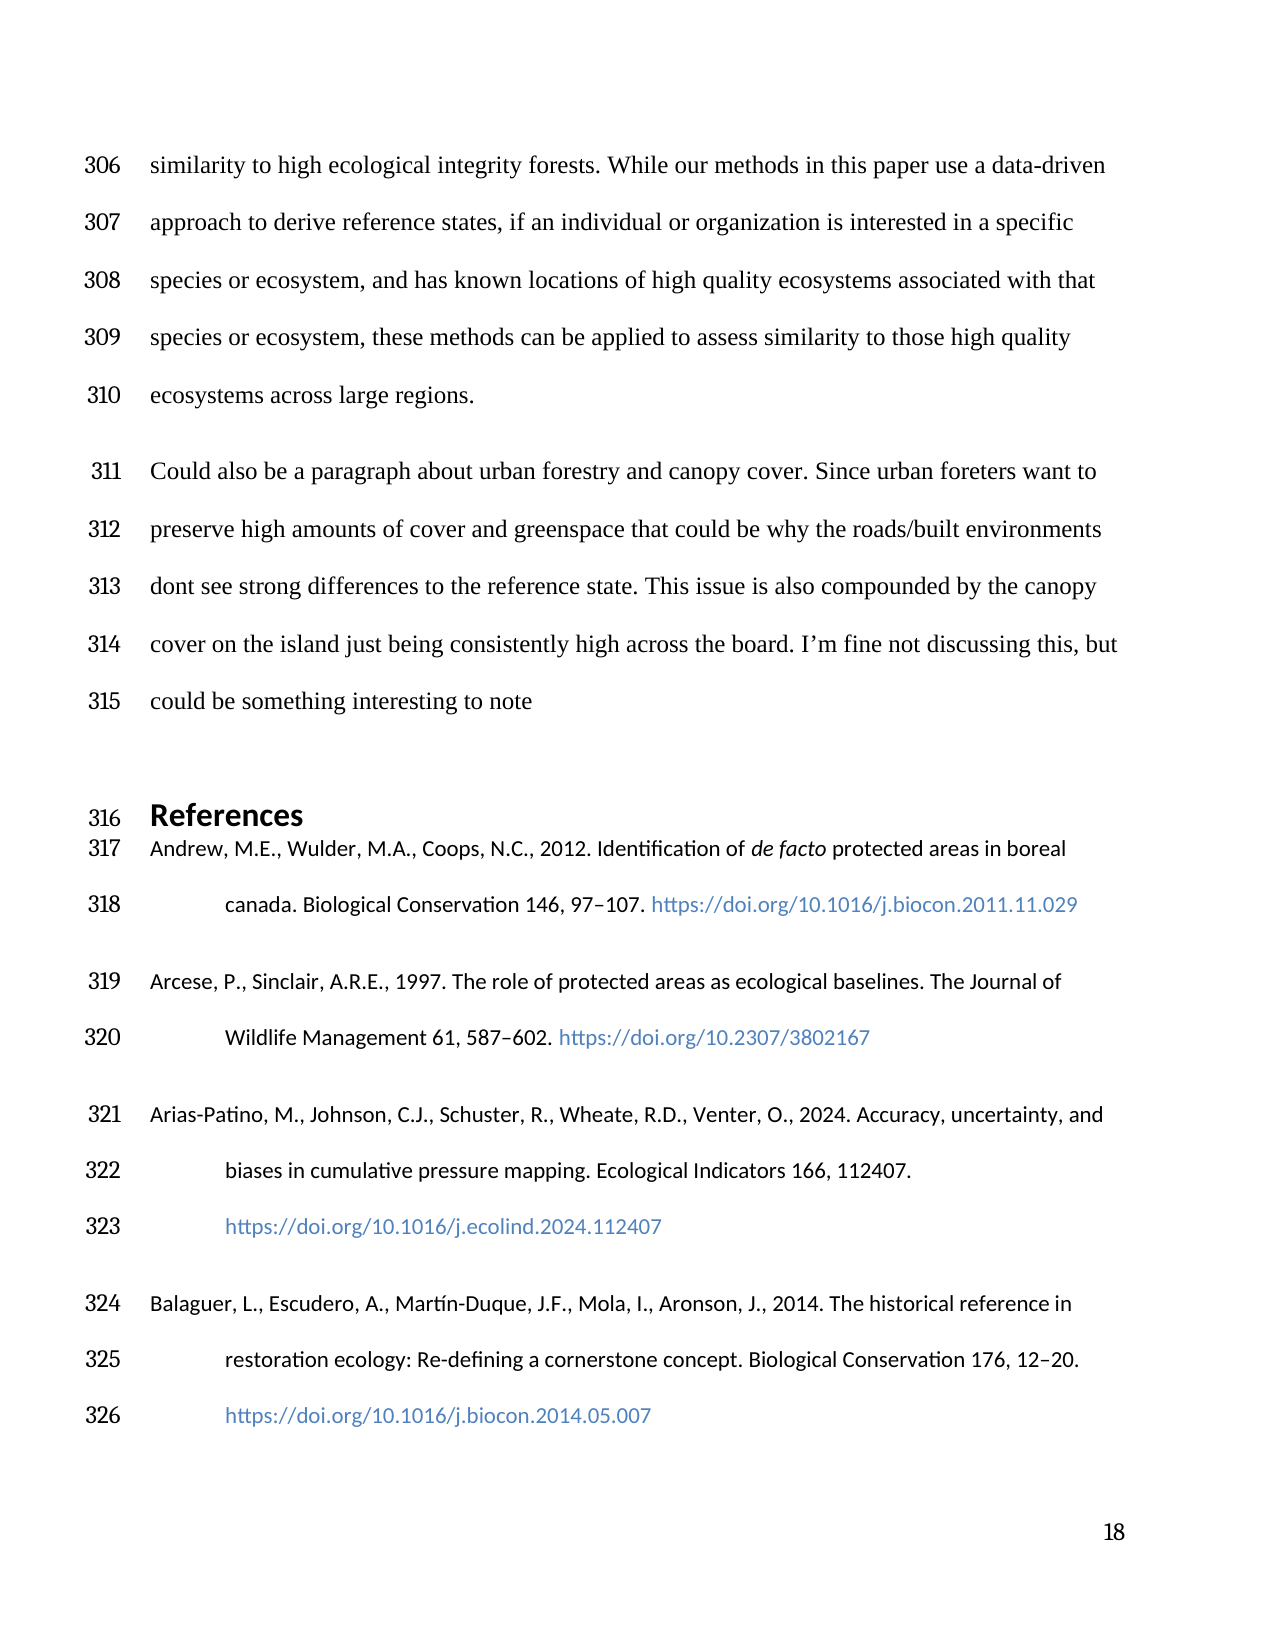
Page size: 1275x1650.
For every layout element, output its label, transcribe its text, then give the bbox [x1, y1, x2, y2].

text Arias-Patino, M., Johnson, C.J., Schuster, R., Wheate, R.D., Venter, O., 2024. Accuracy, uncertainty, and biases in cumulative pressure mapping. Ecological Indicators 166, 112407. https://doi.org/10.1016/j.ecolind.2024.112407 [150, 1100, 1125, 1240]
text Andrew, M.E., Wulder, M.A., Coops, N.C., 2012. Identification of de facto protected areas in boreal canada. Biological Conservation 146, 97–107. https://doi.org/10.1016/j.biocon.2011.11.029 [150, 834, 1125, 918]
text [150, 150, 1125, 409]
text Arcese, P., Sinclair, A.R.E., 1997. The role of protected areas as ecological baselines. The Journal of Wildlife Management 61, 587–602. https://doi.org/10.2307/3802167 [150, 967, 1125, 1051]
subtitle References [150, 794, 1125, 834]
text Balaguer, L., Escudero, A., Martín-Duque, J.F., Mola, I., Aronson, J., 2014. The historical reference in restoration ecology: Re-defining a cornerstone concept. Biological Conservation 176, 12–20. https://doi.org/10.1016/j.biocon.2014.05.007 [150, 1289, 1125, 1429]
text Could also be a paragraph about urban forestry and canopy cover. Since urban foreters want to preserve high amounts of cover and greenspace that could be why the roads/built environments dont see strong differences to the reference state. This issue is also compounded by the canopy cover on the island just being consistently high across the board. I’m fine not discussing this, but could be something interesting to note [150, 456, 1125, 715]
